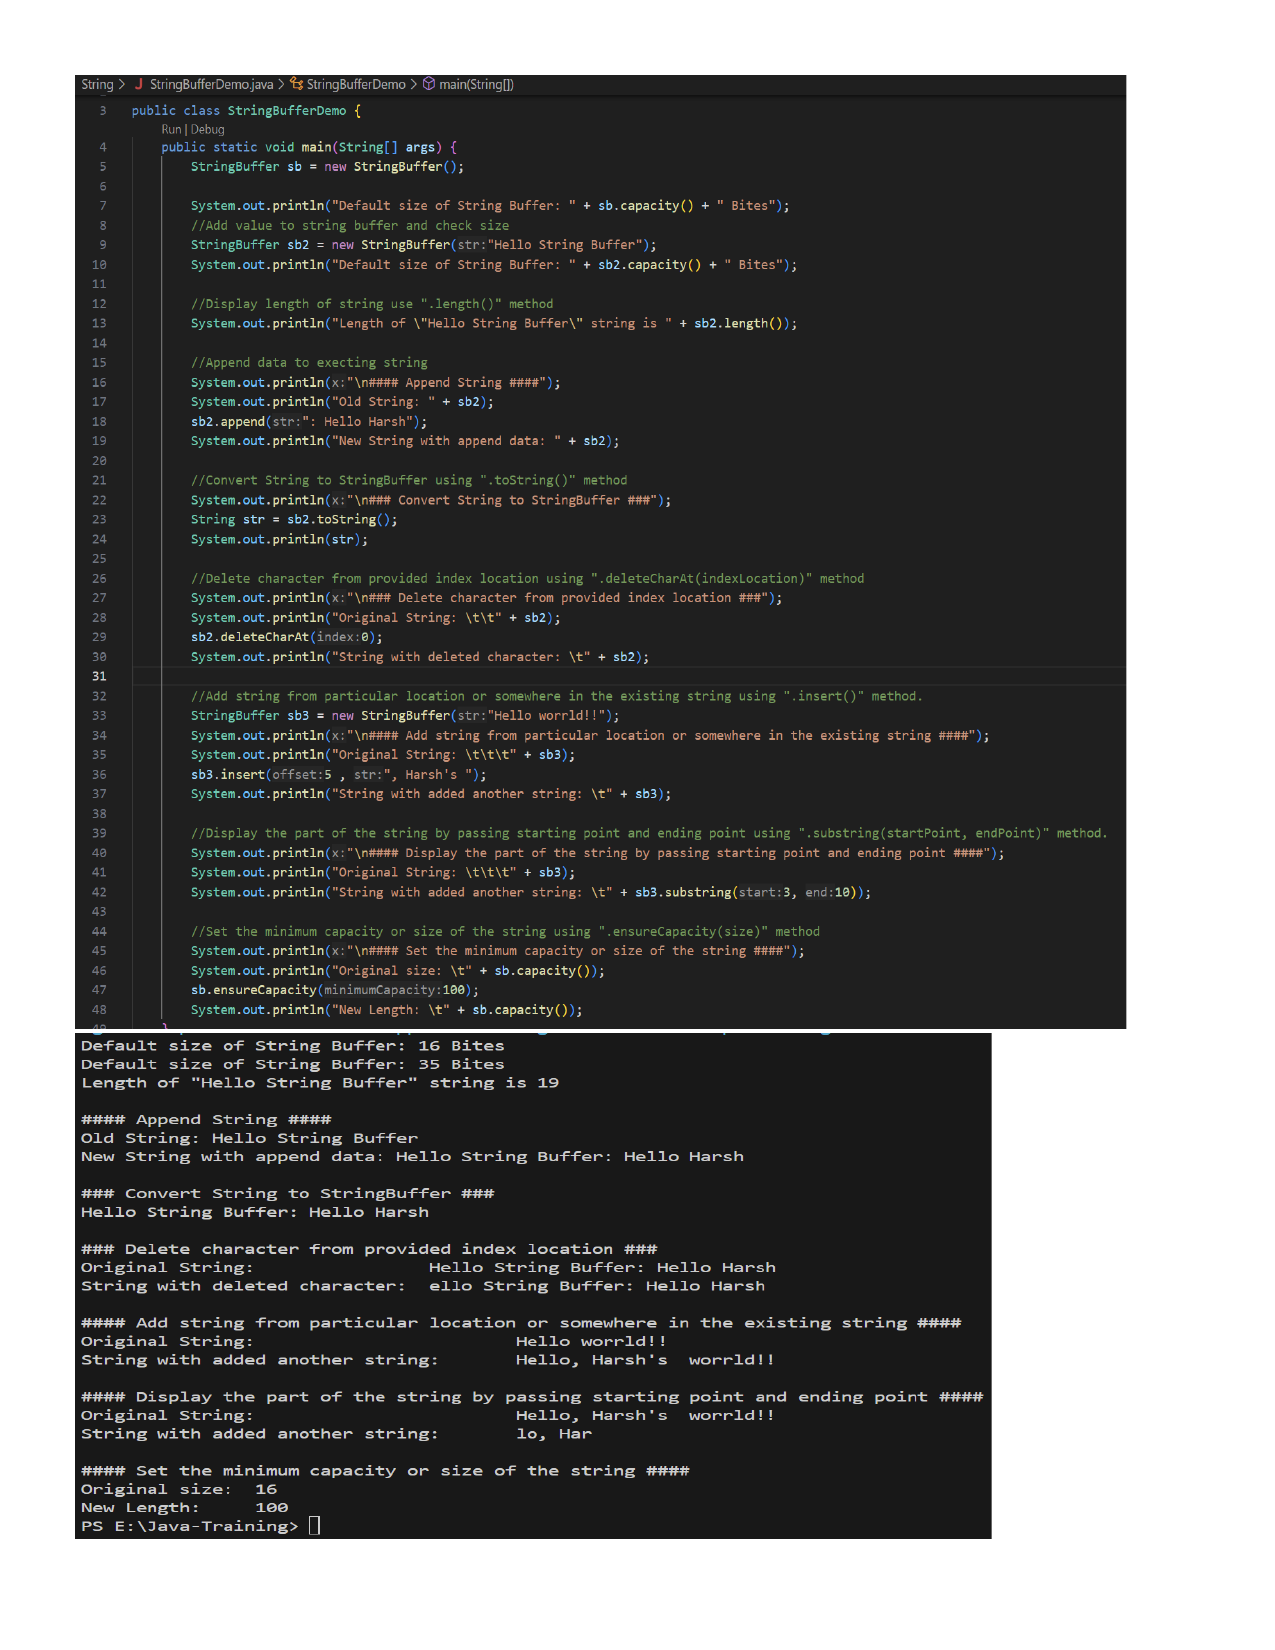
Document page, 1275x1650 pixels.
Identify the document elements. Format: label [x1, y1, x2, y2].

picture [75, 1033, 992, 1539]
picture [75, 75, 1127, 1029]
